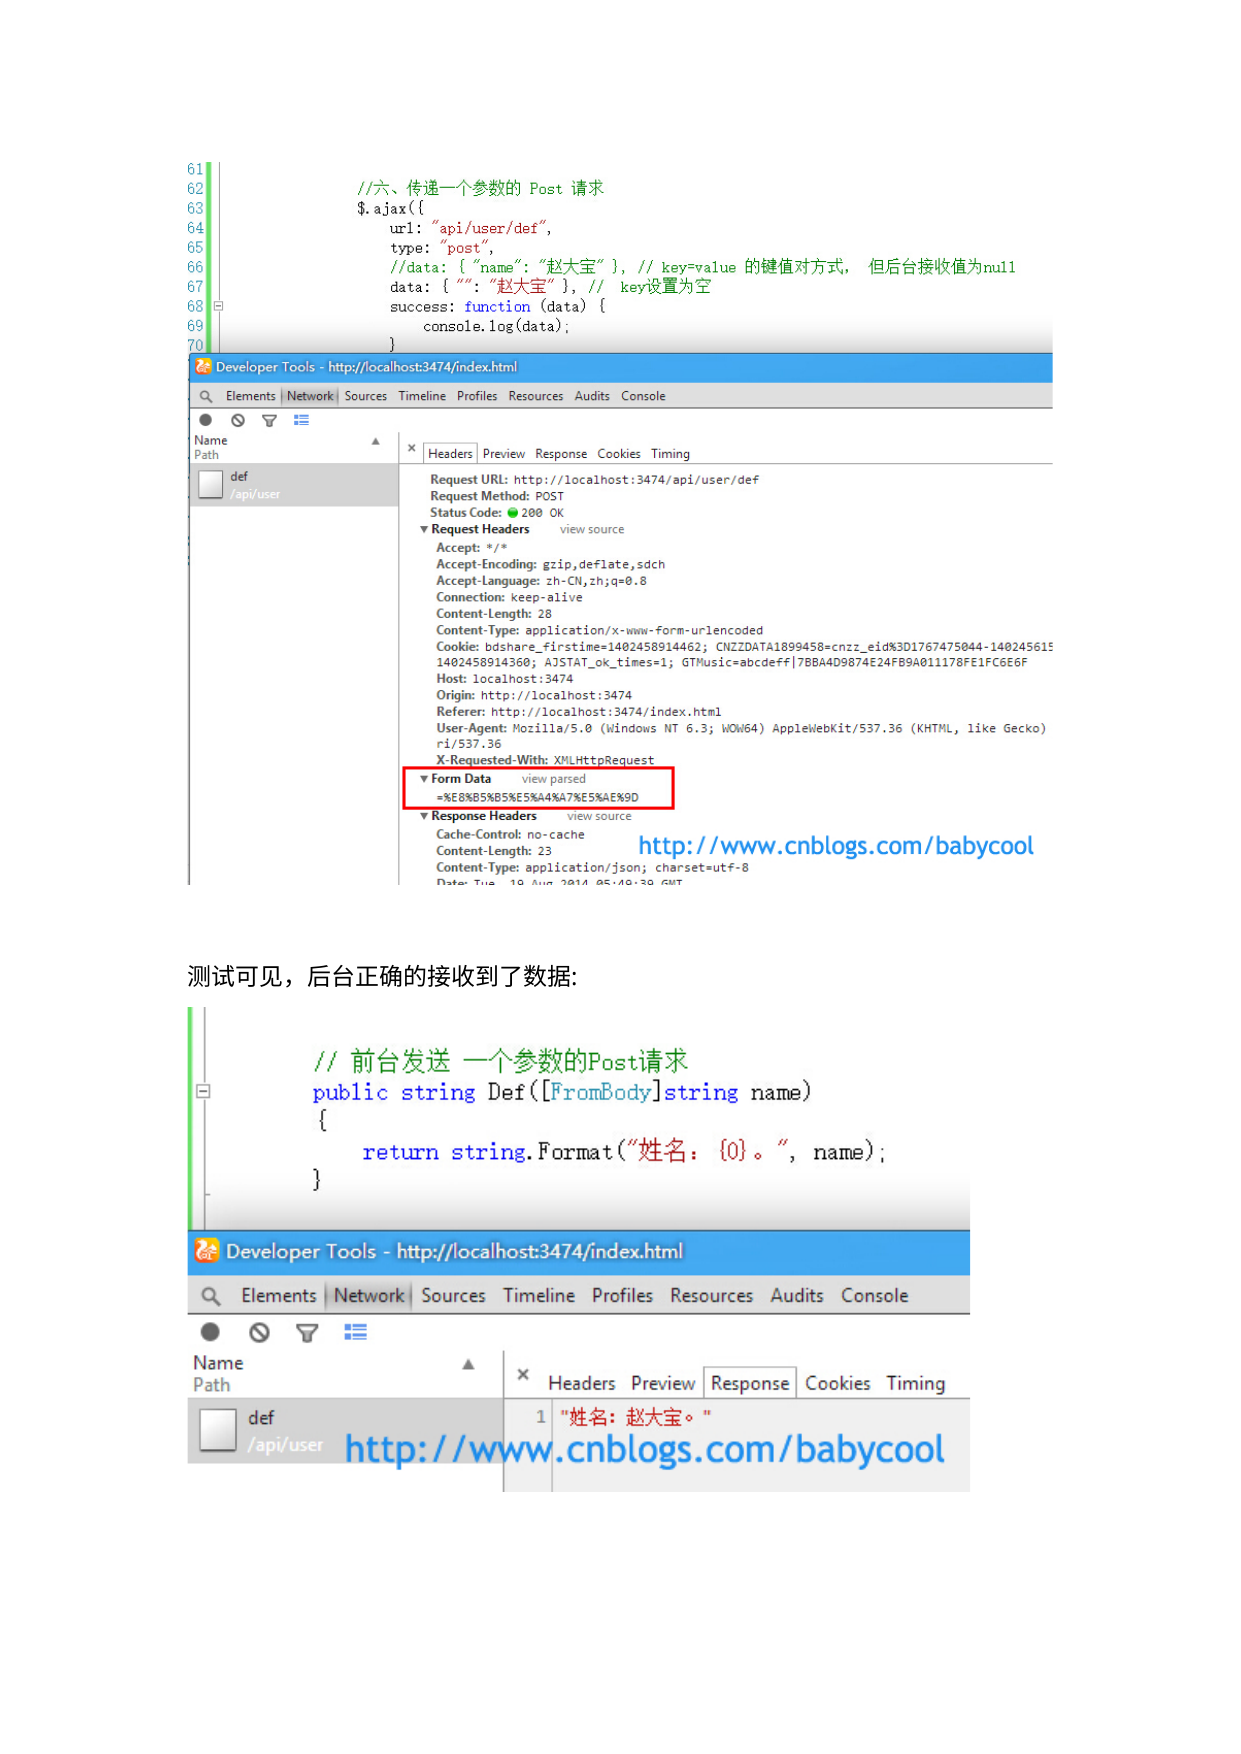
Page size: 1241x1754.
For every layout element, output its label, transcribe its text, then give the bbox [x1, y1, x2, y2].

picture [187, 162, 1053, 885]
text 测试可见，后台正确的接收到了数据: [187, 942, 1053, 1007]
picture [187, 1007, 971, 1492]
